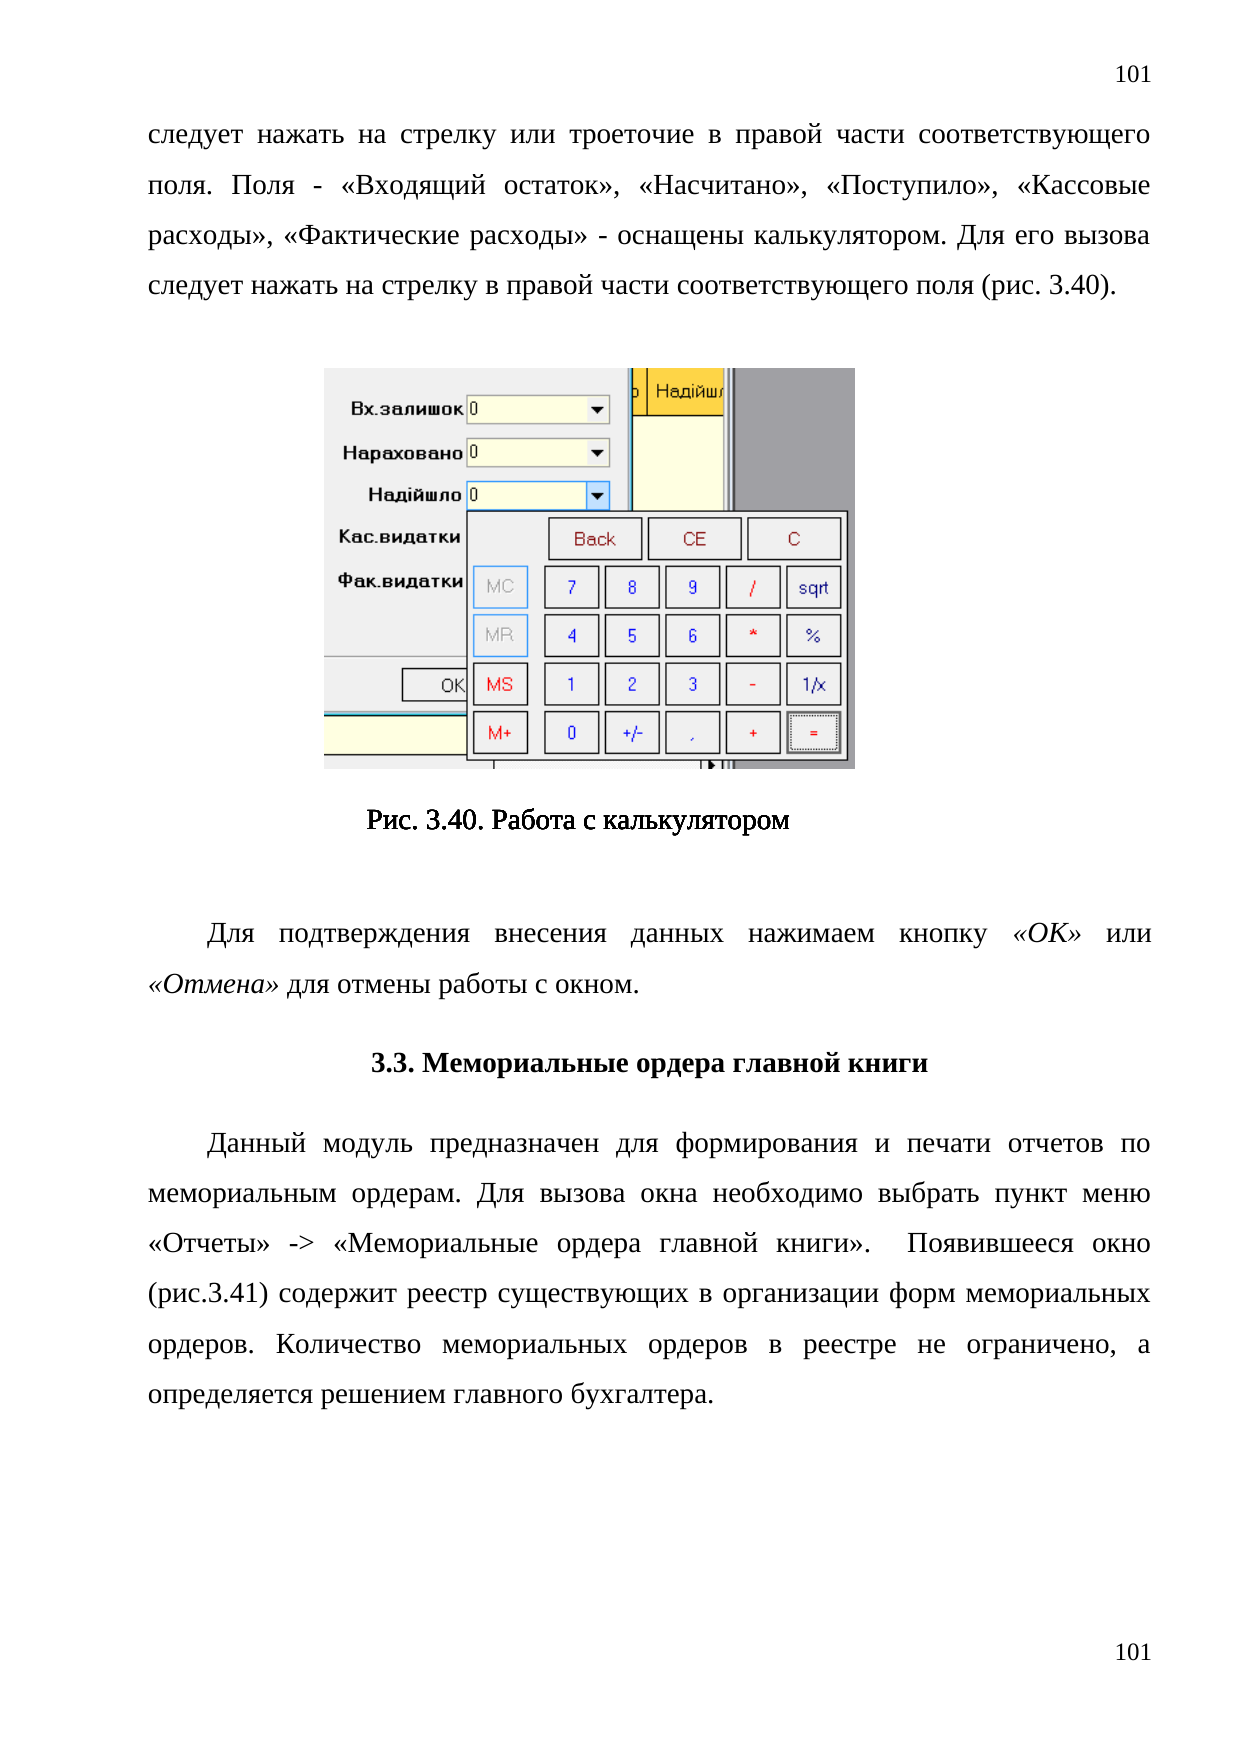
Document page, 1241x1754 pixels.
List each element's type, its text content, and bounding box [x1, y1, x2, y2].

subtitle 3.3. Мемориальные ордера главной книги [148, 1045, 1152, 1079]
text Данный модуль предназначен для формирования и печати отчетов по мемориальным ордерам. Для вызова окна необходимо выбрать пункт меню «Отчеты» -> «Мемориальные ордера главной книги». Появившееся окно (рис.3.41) содержит реестр существующих в организации форм мемориальных ордеров. Количество мемориальных ордеров в реестре не ограничено, а определяется решением главного бухгалтера. [148, 1125, 1152, 1410]
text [148, 117, 1152, 301]
picture [324, 368, 855, 769]
text Для подтверждения внесения данных нажимаем кнопку «ОК» или «Отмена» для отмены работы с окном. [148, 915, 1152, 999]
